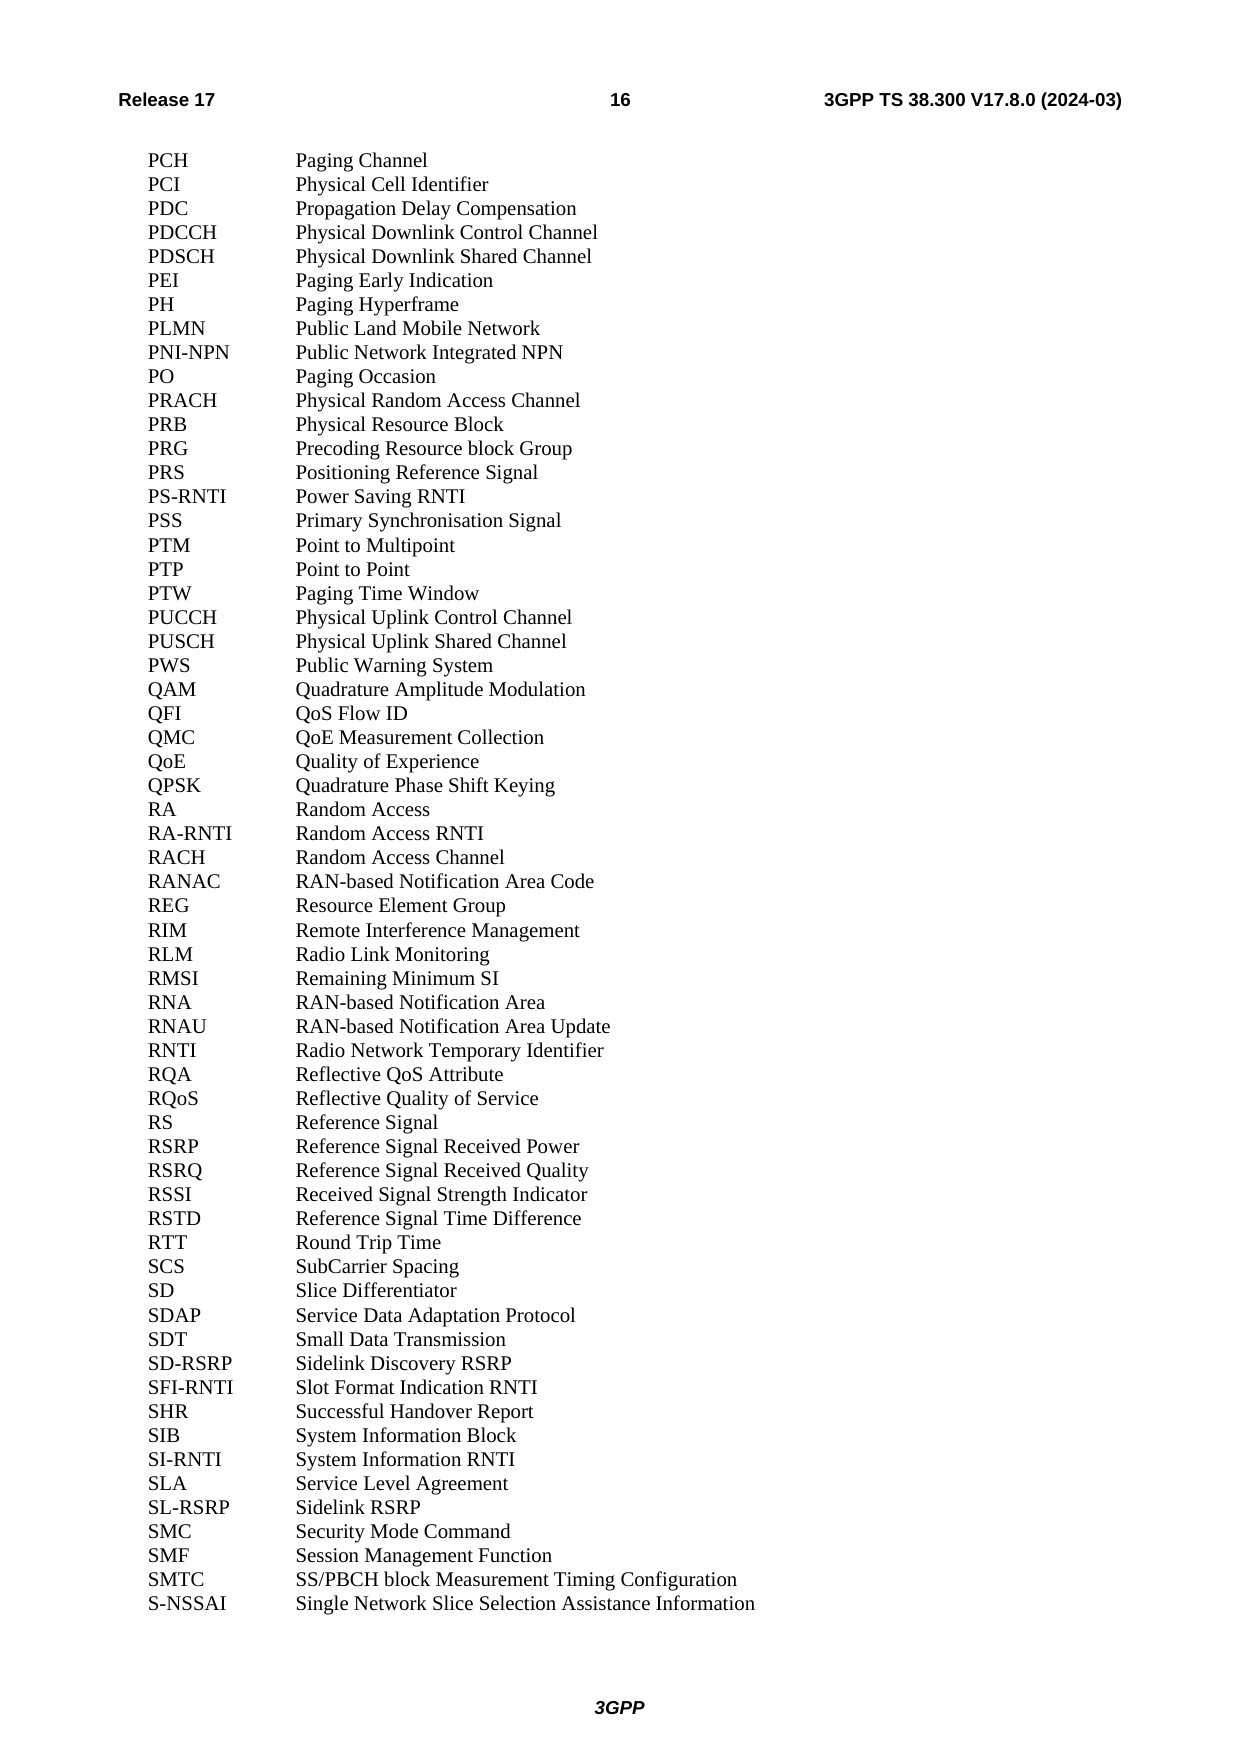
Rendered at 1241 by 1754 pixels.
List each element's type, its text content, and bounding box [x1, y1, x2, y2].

text PRB Physical Resource Block [148, 412, 1122, 436]
text RQA Reflective QoS Attribute [148, 1062, 1122, 1086]
text SMF Session Management Function [148, 1543, 1122, 1567]
text RANAC RAN-based Notification Area Code [148, 869, 1122, 893]
text PDSCH Physical Downlink Shared Channel [148, 244, 1122, 268]
text PCH Paging Channel [148, 147, 1122, 172]
text RA Random Access [148, 797, 1122, 821]
text SI-RNTI System Information RNTI [148, 1447, 1122, 1471]
text PWS Public Warning System [148, 653, 1122, 677]
text SCS SubCarrier Spacing [148, 1254, 1122, 1278]
text RQoS Reflective Quality of Service [148, 1086, 1122, 1110]
text SHR Successful Handover Report [148, 1399, 1122, 1423]
text RSRP Reference Signal Received Power [148, 1134, 1122, 1158]
text QPSK Quadrature Phase Shift Keying [148, 773, 1122, 797]
text PRG Precoding Resource block Group [148, 436, 1122, 460]
text PUCCH Physical Uplink Control Channel [148, 605, 1122, 629]
text REG Resource Element Group [148, 893, 1122, 917]
text PEI Paging Early Indication [148, 268, 1122, 292]
text SLA Service Level Agreement [148, 1471, 1122, 1495]
text SFI-RNTI Slot Format Indication RNTI [148, 1375, 1122, 1399]
text SIB System Information Block [148, 1423, 1122, 1447]
text PLMN Public Land Mobile Network [148, 316, 1122, 340]
text S-NSSAI Single Network Slice Selection Assistance Information [148, 1591, 1122, 1615]
text RNA RAN-based Notification Area [148, 990, 1122, 1014]
text QFI QoS Flow ID [148, 701, 1122, 725]
text RACH Random Access Channel [148, 845, 1122, 869]
text PH Paging Hyperframe [148, 292, 1122, 316]
text RNTI Radio Network Temporary Identifier [148, 1038, 1122, 1062]
text RA-RNTI Random Access RNTI [148, 821, 1122, 845]
text QAM Quadrature Amplitude Modulation [148, 677, 1122, 701]
text RTT Round Trip Time [148, 1230, 1122, 1254]
text PTM Point to Multipoint [148, 532, 1122, 557]
text SDAP Service Data Adaptation Protocol [148, 1302, 1122, 1327]
text PRS Positioning Reference Signal [148, 460, 1122, 484]
text RSSI Received Signal Strength Indicator [148, 1182, 1122, 1206]
text RSRQ Reference Signal Received Quality [148, 1158, 1122, 1182]
text SDT Small Data Transmission [148, 1327, 1122, 1351]
text RLM Radio Link Monitoring [148, 942, 1122, 966]
text PUSCH Physical Uplink Shared Channel [148, 629, 1122, 653]
text SMC Security Mode Command [148, 1519, 1122, 1543]
text SL-RSRP Sidelink RSRP [148, 1495, 1122, 1519]
text PDC Propagation Delay Compensation [148, 196, 1122, 220]
text RNAU RAN-based Notification Area Update [148, 1014, 1122, 1038]
text PCI Physical Cell Identifier [148, 172, 1122, 196]
text PNI-NPN Public Network Integrated NPN [148, 340, 1122, 364]
text RIM Remote Interference Management [148, 917, 1122, 942]
text RS Reference Signal [148, 1110, 1122, 1134]
text PO Paging Occasion [148, 364, 1122, 388]
text SD-RSRP Sidelink Discovery RSRP [148, 1351, 1122, 1375]
text QMC QoE Measurement Collection [148, 725, 1122, 749]
text PTW Paging Time Window [148, 581, 1122, 605]
text PDCCH Physical Downlink Control Channel [148, 220, 1122, 244]
text PSS Primary Synchronisation Signal [148, 508, 1122, 532]
text PRACH Physical Random Access Channel [148, 388, 1122, 412]
text RMSI Remaining Minimum SI [148, 966, 1122, 990]
text RSTD Reference Signal Time Difference [148, 1206, 1122, 1230]
text QoE Quality of Experience [148, 749, 1122, 773]
text PS-RNTI Power Saving RNTI [148, 484, 1122, 508]
text SMTC SS/PBCH block Measurement Timing Configuration [148, 1567, 1122, 1591]
text PTP Point to Point [148, 557, 1122, 581]
text SD Slice Differentiator [148, 1278, 1122, 1302]
